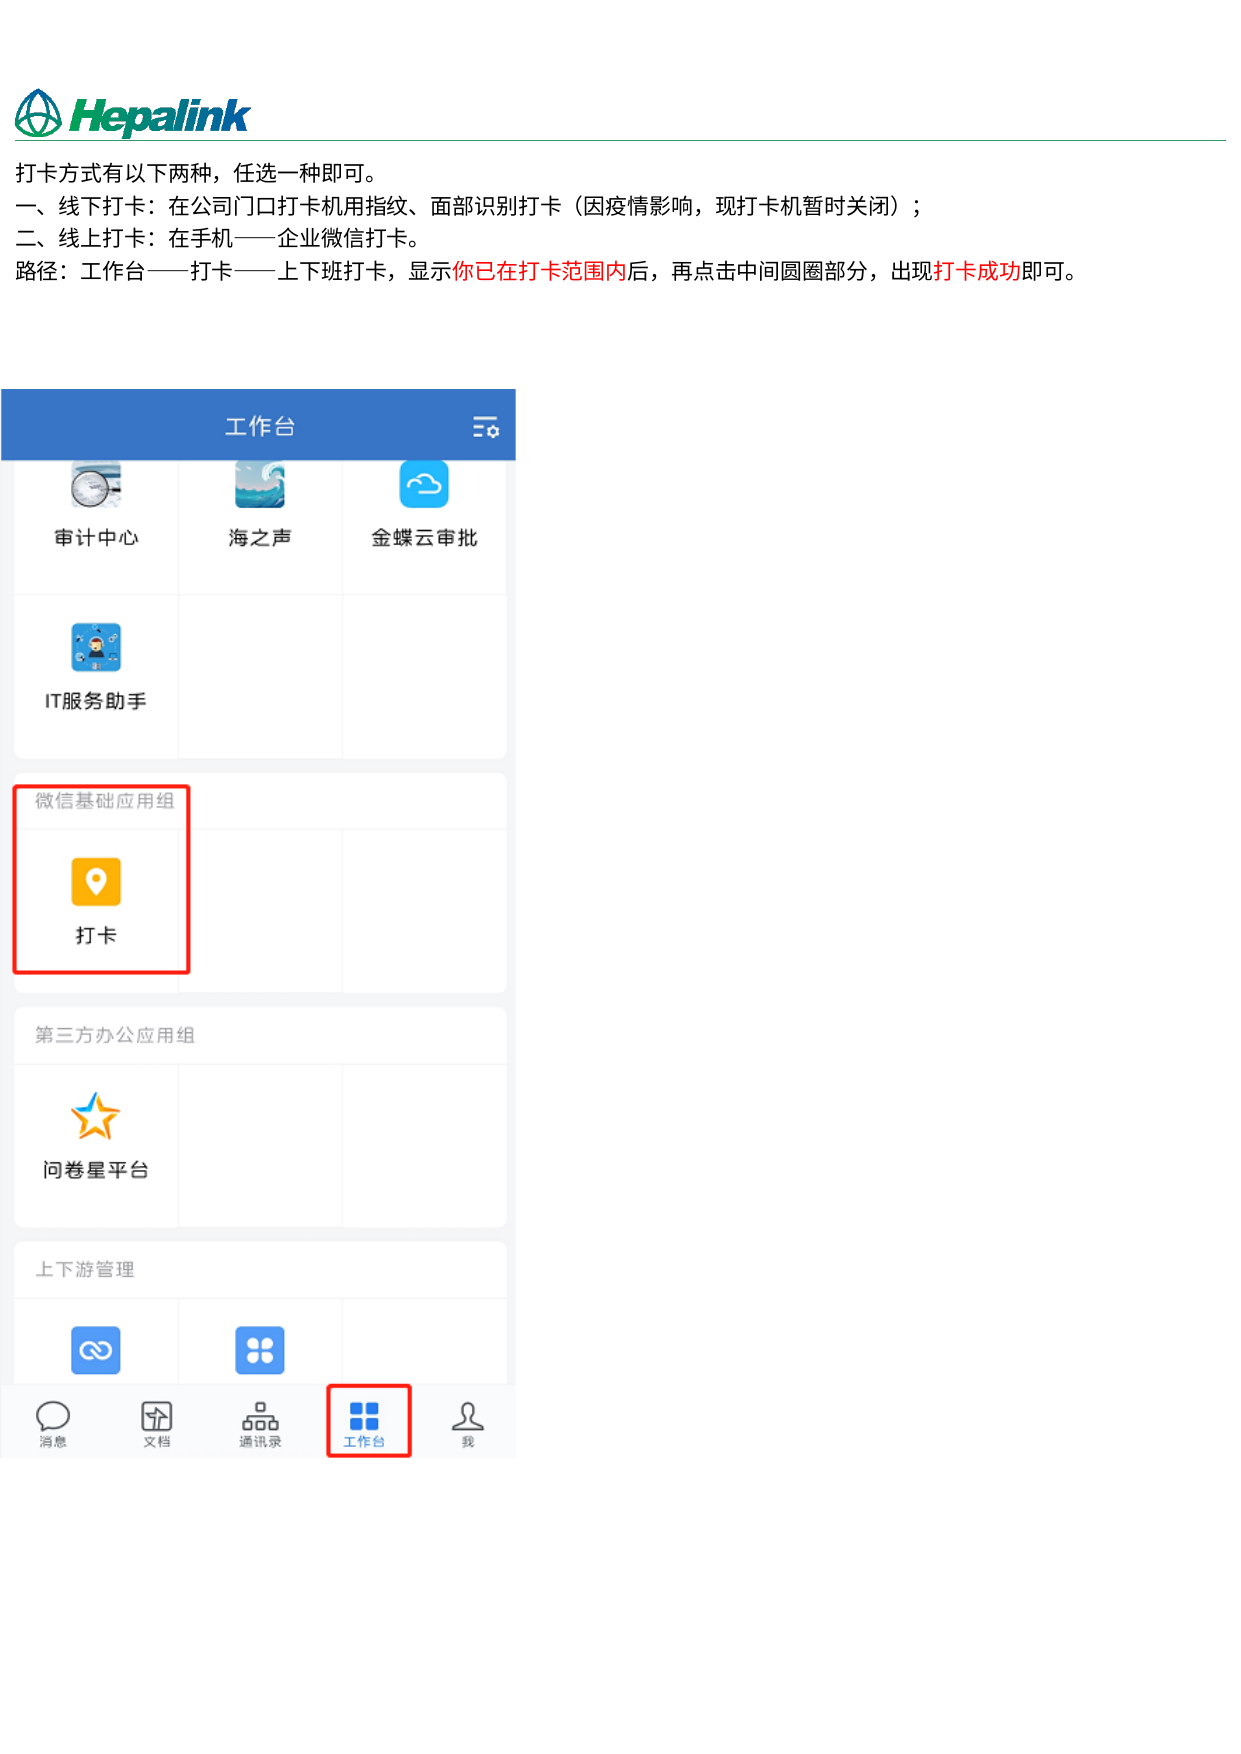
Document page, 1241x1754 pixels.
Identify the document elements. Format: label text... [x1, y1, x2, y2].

text 一、线下打卡：在公司门口打卡机用指纹、面部识别打卡（因疫情影响，现打卡机暂时关闭）； [15, 188, 1226, 221]
picture [14, 88, 252, 139]
picture [0, 389, 516, 1458]
text 二、线上打卡：在手机——企业微信打卡。 [15, 221, 1226, 253]
text 打卡方式有以下两种，任选一种即可。 [15, 156, 1226, 188]
text 路径：工作台——打卡——上下班打卡，显示你已在打卡范围内后，再点击中间圆圈部分，出现打卡成功即可。 [15, 253, 1226, 286]
